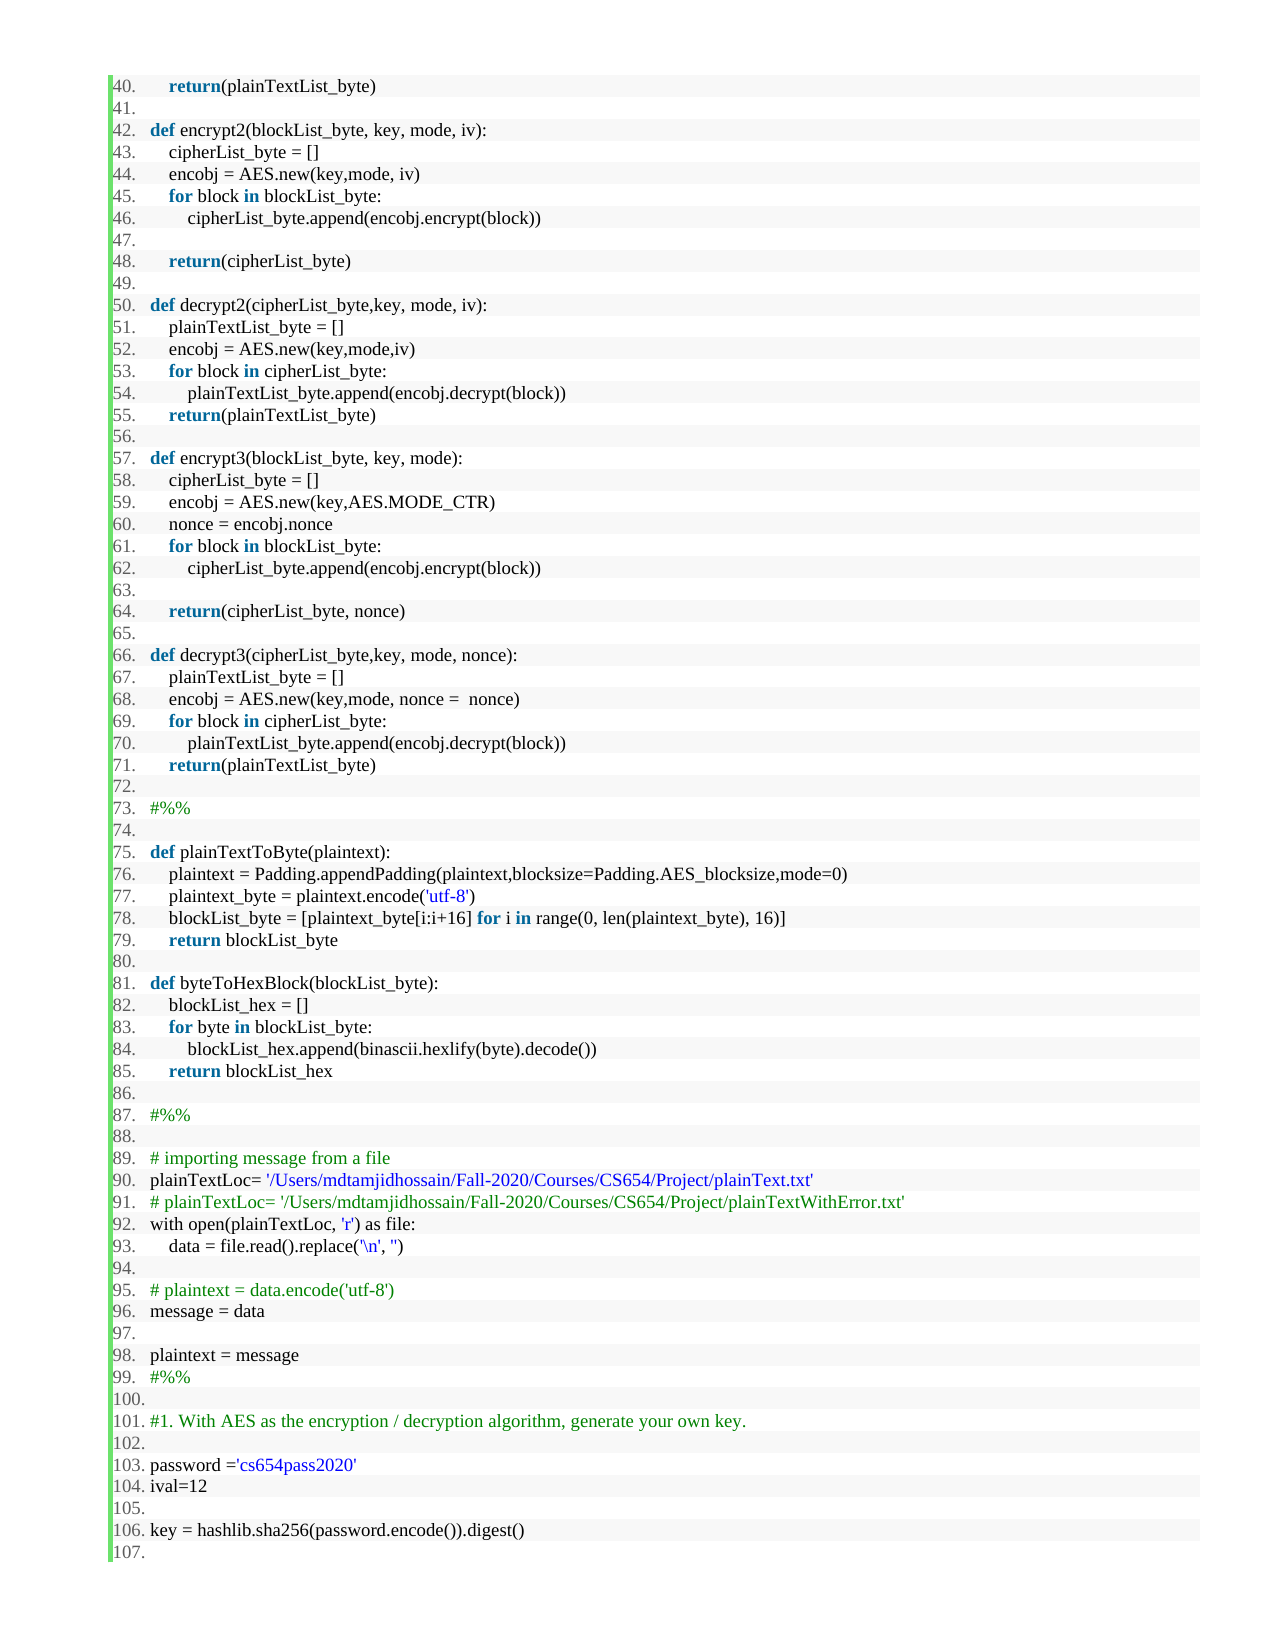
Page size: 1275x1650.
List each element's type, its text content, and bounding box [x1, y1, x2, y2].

list return blockList_hex [113, 1059, 1200, 1081]
list def decrypt2(cipherList_byte,key, mode, iv): [113, 294, 1200, 316]
list #%% [113, 1103, 1200, 1125]
list # plainTextLoc= '/Users/mdtamjidhossain/Fall-2020/Courses/CS654/Project/plainTextWithError.txt' [113, 1191, 1200, 1212]
list with open(plainTextLoc, 'r') as file: [113, 1212, 1200, 1234]
list return(plainTextList_byte) [113, 403, 1200, 425]
list data = file.read().replace('\n', '') [113, 1234, 1200, 1256]
list cipherList_byte = [] [113, 469, 1200, 491]
list plainTextList_byte = [] [113, 666, 1200, 687]
list encobj = AES.new(key,mode, nonce = nonce) [113, 687, 1200, 709]
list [113, 206, 1200, 228]
list encobj = AES.new(key,mode, iv) [113, 162, 1200, 184]
list message = data [113, 1300, 1200, 1322]
list # plaintext = data.encode('utf-8') [113, 1278, 1200, 1300]
list def byteToHexBlock(blockList_byte): [113, 972, 1200, 994]
list plainTextList_byte.append(encobj.decrypt(block)) [113, 381, 1200, 403]
list def plainTextToByte(plaintext): [113, 841, 1200, 862]
list return blockList_byte [113, 928, 1200, 950]
list encobj = AES.new(key,mode,iv) [113, 337, 1200, 359]
list key = hashlib.sha256(password.encode()).digest() [113, 1519, 1200, 1541]
list #1. With AES as the encryption / decryption algorithm, generate your own key. [113, 1409, 1200, 1431]
list for block in blockList_byte: [113, 184, 1200, 206]
list blockList_hex.append(binascii.hexlify(byte).decode()) [113, 1037, 1200, 1059]
list return(plainTextList_byte) [113, 75, 1200, 97]
list blockList_hex = [] [113, 994, 1200, 1016]
list encobj = AES.new(key,AES.MODE_CTR) [113, 491, 1200, 512]
list def encrypt2(blockList_byte, key, mode, iv): [113, 119, 1200, 141]
list plainTextList_byte = [] [113, 316, 1200, 337]
list return(cipherList_byte) [113, 250, 1200, 272]
list #%% [113, 1366, 1200, 1387]
list plaintext = message [113, 1344, 1200, 1366]
list ival=12 [113, 1475, 1200, 1497]
list plaintext = Padding.appendPadding(plaintext,blocksize=Padding.AES_blocksize,mode=0) [113, 862, 1200, 884]
list for block in cipherList_byte: [113, 709, 1200, 731]
list return(plainTextList_byte) [113, 753, 1200, 775]
list password ='cs654pass2020' [113, 1453, 1200, 1475]
list plainTextLoc= '/Users/mdtamjidhossain/Fall-2020/Courses/CS654/Project/plainText.txt' [113, 1169, 1200, 1191]
list cipherList_byte.append(encobj.encrypt(block)) [113, 556, 1200, 578]
list plaintext_byte = plaintext.encode('utf-8') [113, 884, 1200, 906]
list # importing message from a file [113, 1147, 1200, 1169]
list for block in blockList_byte: [113, 534, 1200, 556]
list nonce = encobj.nonce [113, 512, 1200, 534]
list return(cipherList_byte, nonce) [113, 600, 1200, 622]
list blockList_byte = [plaintext_byte[i:i+16] for i in range(0, len(plaintext_byte), 16)] [113, 906, 1200, 928]
list for block in cipherList_byte: [113, 359, 1200, 381]
list plainTextList_byte.append(encobj.decrypt(block)) [113, 731, 1200, 753]
list def encrypt3(blockList_byte, key, mode): [113, 447, 1200, 469]
list #%% [113, 797, 1200, 819]
list for byte in blockList_byte: [113, 1016, 1200, 1037]
list def decrypt3(cipherList_byte,key, mode, nonce): [113, 644, 1200, 666]
list cipherList_byte = [] [113, 141, 1200, 162]
